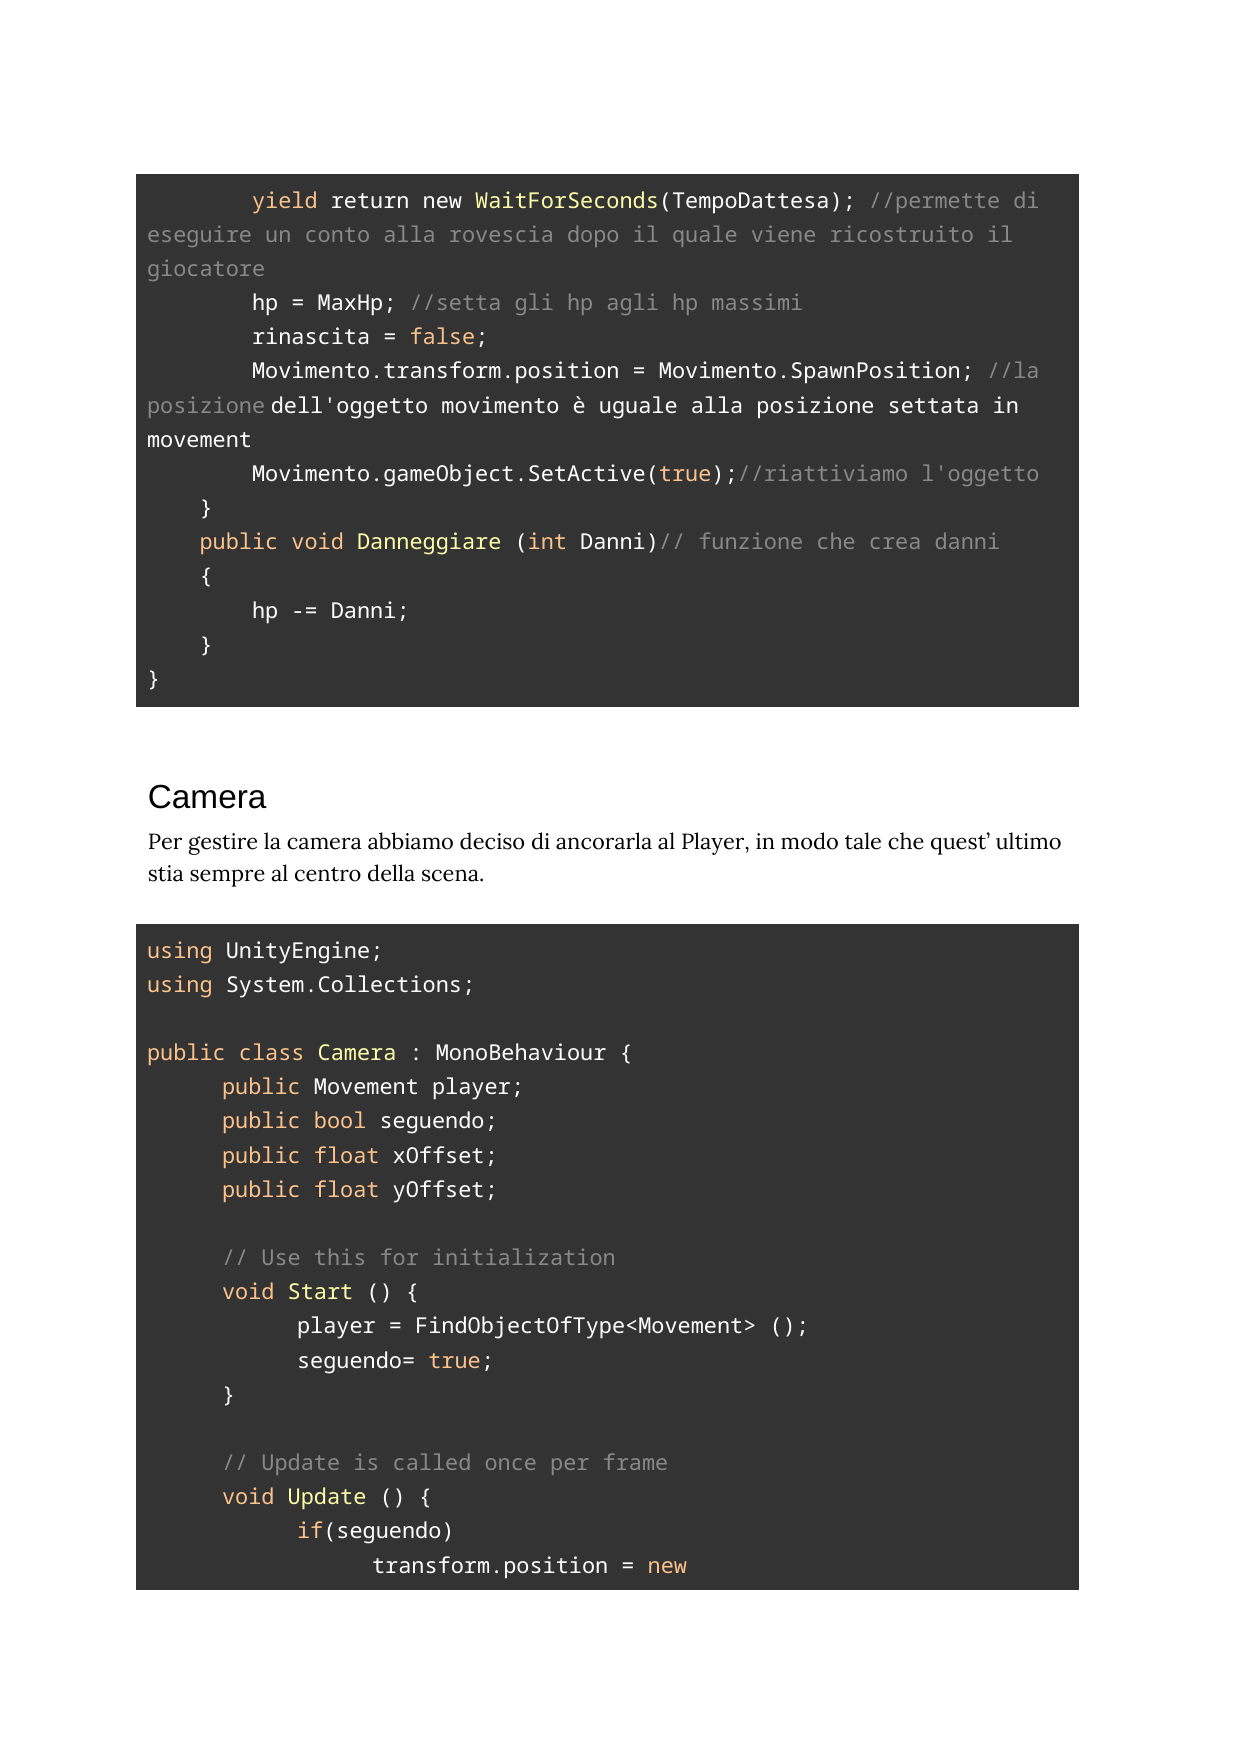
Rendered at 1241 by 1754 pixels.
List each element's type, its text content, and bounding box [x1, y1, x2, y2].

text Per gestire la camera abbiamo deciso di ancorarla al Player, in modo tale che quest’ ultimo stia sempre al centro della scena. [148, 828, 1090, 888]
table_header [136, 924, 1079, 1590]
subtitle Camera [148, 777, 1090, 815]
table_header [136, 174, 1079, 707]
